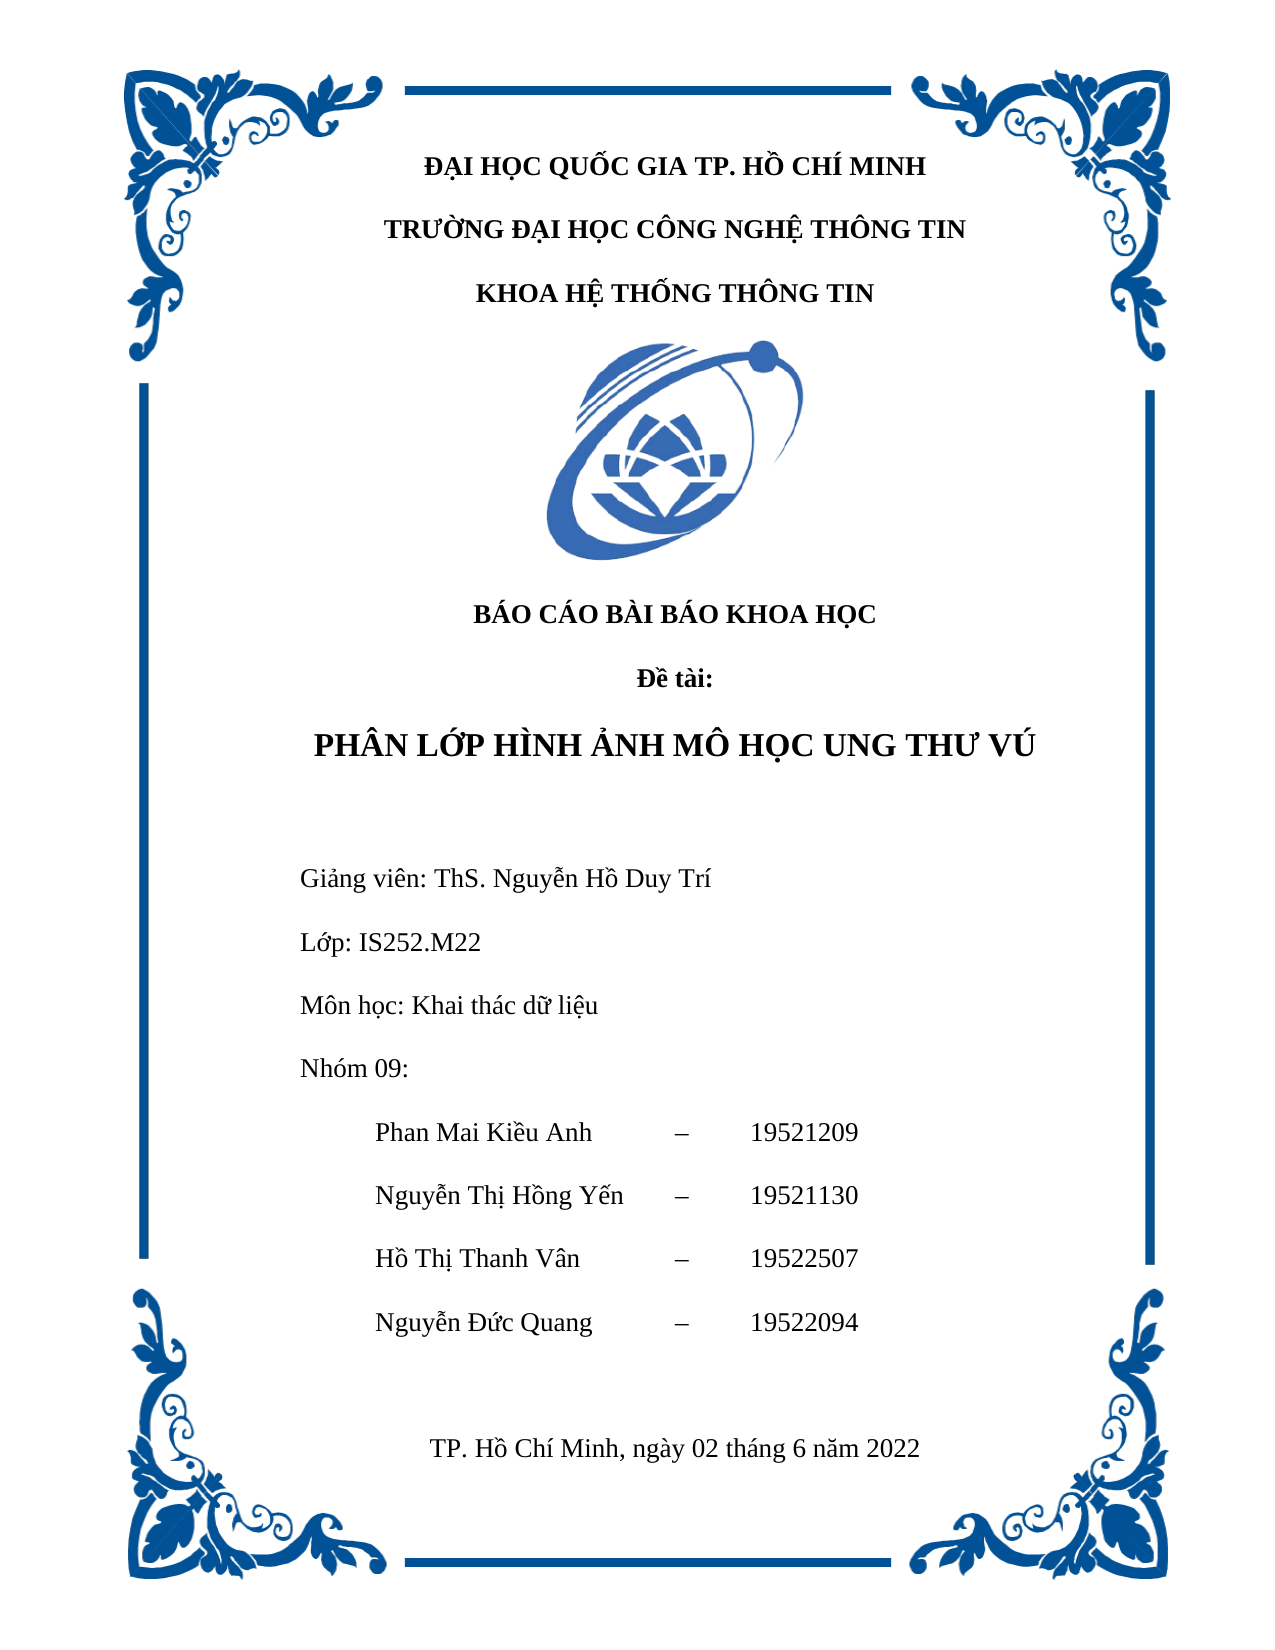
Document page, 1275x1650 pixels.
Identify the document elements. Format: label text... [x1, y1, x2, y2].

text Nguyễn Đức Quang – 19522094 [150, 1306, 1125, 1337]
text Lớp: IS252.M22 [225, 926, 1125, 957]
text Hồ Thị Thanh Vân – 19522507 [150, 1243, 1125, 1274]
picture [124, 69, 1171, 1580]
text TP. Hồ Chí Minh, ngày 02 tháng 6 năm 2022 [150, 1433, 1125, 1464]
text PHÂN LỚP HÌNH ẢNH MÔ HỌC UNG THƯ VÚ [150, 725, 1125, 763]
text Đề tài: [150, 662, 1125, 693]
text ĐẠI HỌC QUỐC GIA TP. HỒ CHÍ MINH [150, 150, 1125, 181]
text KHOA HỆ THỐNG THÔNG TIN [150, 277, 1125, 308]
text BÁO CÁO BÀI BÁO KHOA HỌC [150, 598, 1125, 629]
text Nhóm 09: [225, 1053, 1125, 1084]
text TRƯỜNG ĐẠI HỌC CÔNG NGHỆ THÔNG TIN [150, 213, 1125, 244]
text Nguyễn Thị Hồng Yến – 19521130 [150, 1179, 1125, 1210]
text Giảng viên: ThS. Nguyễn Hồ Duy Trí [225, 863, 1125, 894]
text Phan Mai Kiều Anh – 19521209 [225, 1116, 1125, 1147]
text Môn học: Khai thác dữ liệu [225, 989, 1125, 1020]
